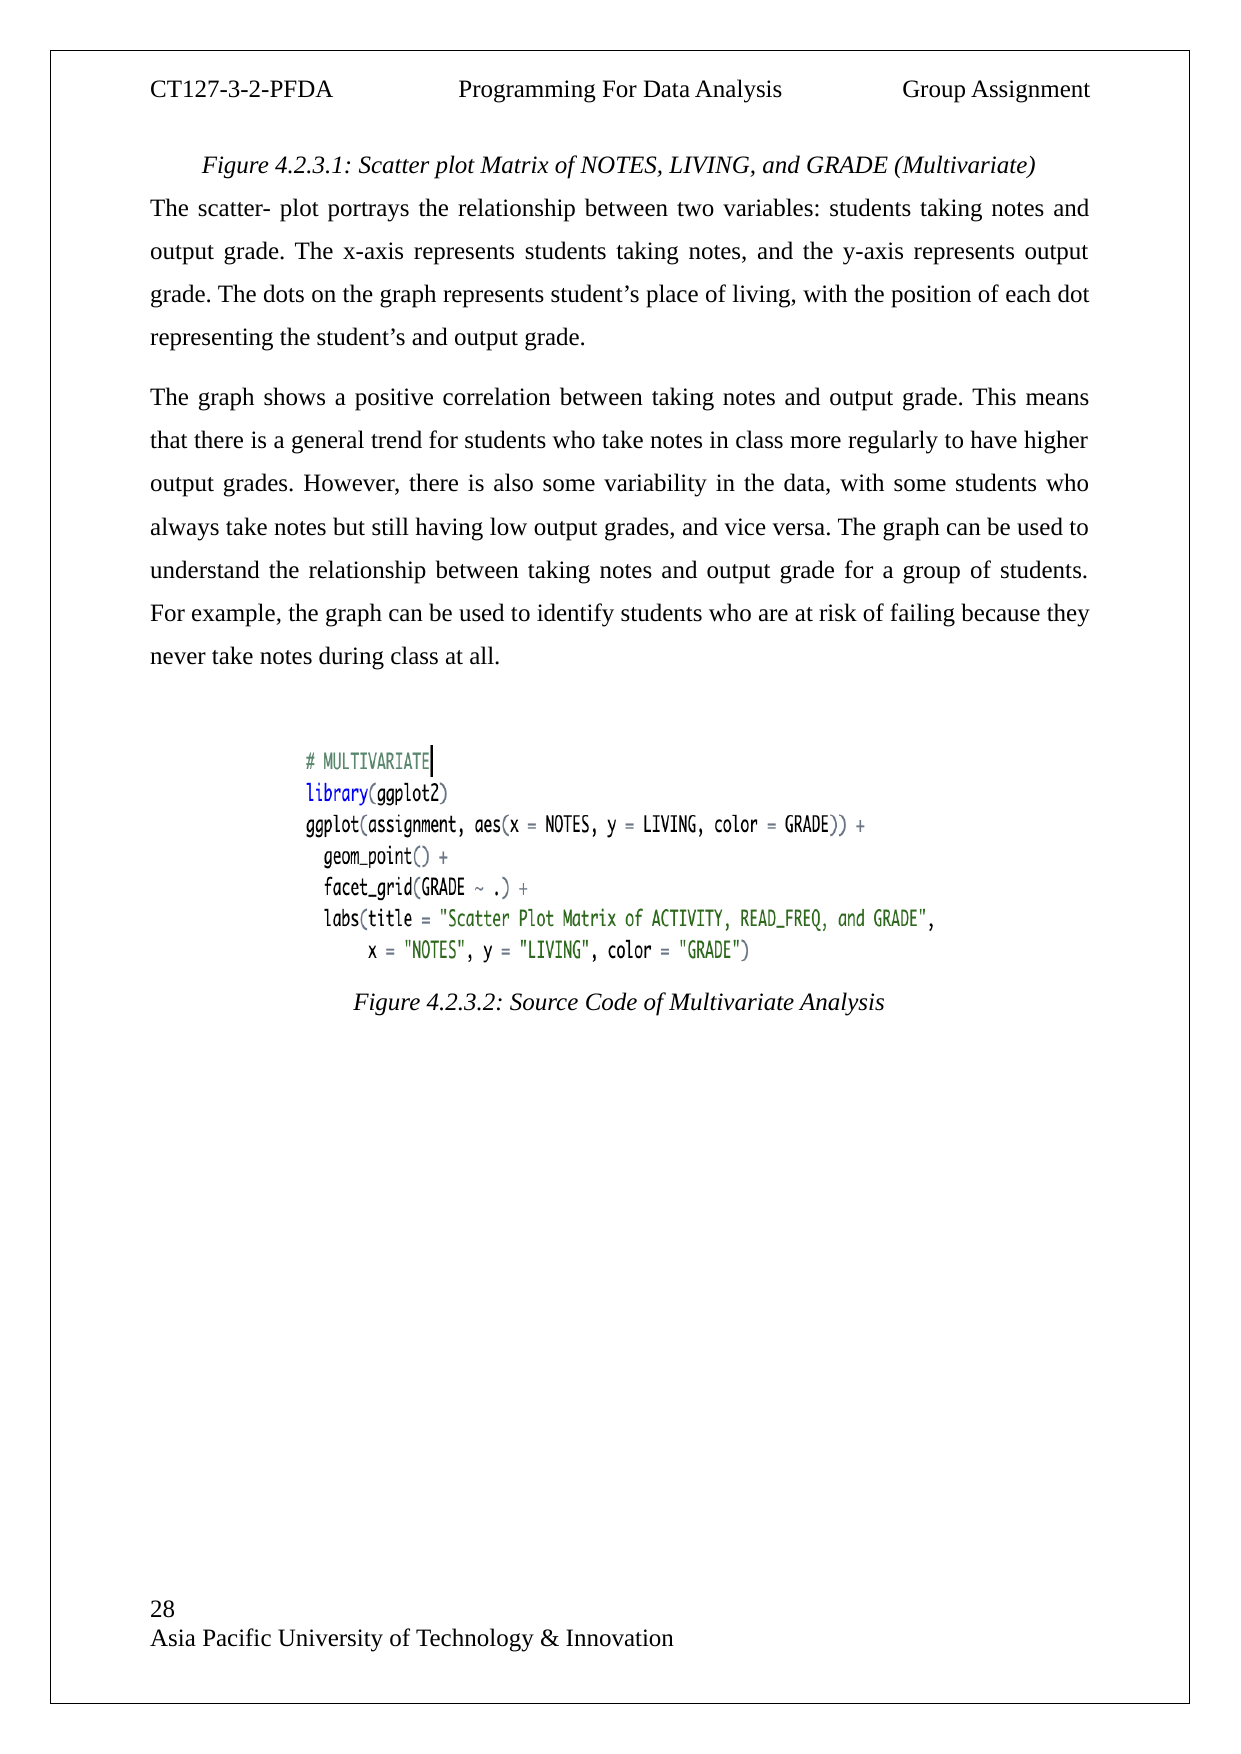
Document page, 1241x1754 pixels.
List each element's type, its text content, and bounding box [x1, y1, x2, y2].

text The graph shows a positive correlation between taking notes and output grade. This means that there is a general trend for students who take notes in class more regularly to have higher output grades. However, there is also some variability in the data, with some students who always take notes but still having low output grades, and vice versa. The graph can be used to understand the relationship between taking notes and output grade for a group of students. For example, the graph can be used to identify students who are at risk of failing because they never take notes during class at all. [150, 382, 1090, 670]
picture [302, 743, 938, 973]
text Figure 4.2.3.1: Scatter plot Matrix of NOTES, LIVING, and GRADE (Multivariate) [150, 150, 1090, 179]
text Figure 4.2.3.2: Source Code of Multivariate Analysis [150, 987, 1090, 1016]
text The scatter- plot portrays the relationship between two variables: students taking notes and output grade. The x-axis represents students taking notes, and the y-axis represents output grade. The dots on the graph represents student’s place of living, with the position of each dot representing the student’s and output grade. [150, 193, 1090, 351]
